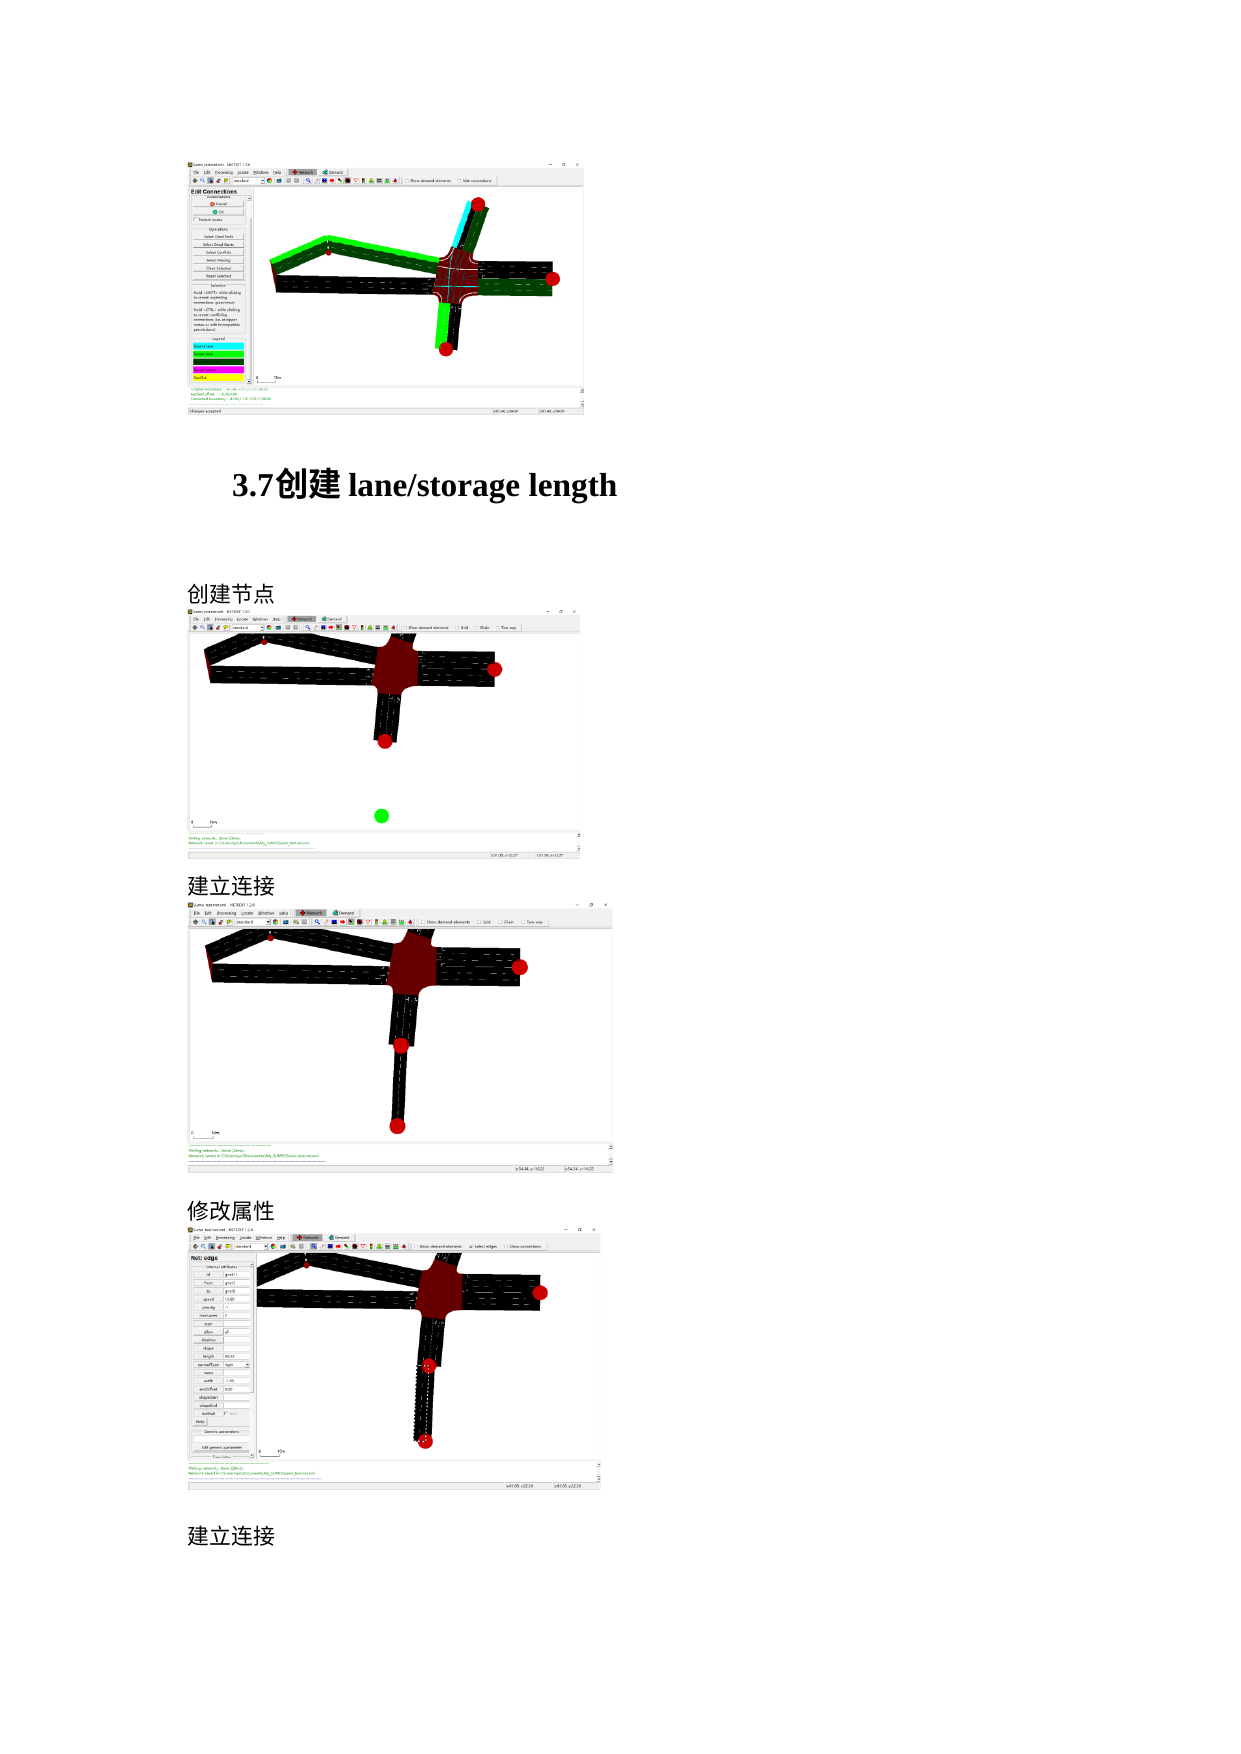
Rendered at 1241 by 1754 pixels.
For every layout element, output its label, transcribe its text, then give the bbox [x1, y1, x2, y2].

text 创建节点 [187, 576, 1053, 609]
picture [187, 1226, 601, 1490]
picture [187, 162, 584, 415]
picture [187, 608, 580, 859]
picture [187, 901, 613, 1173]
text 修改属性 [187, 1194, 1053, 1226]
text 建立连接 [187, 869, 1053, 901]
text 建立连接 [187, 1519, 1053, 1551]
subtitle 创建lane/storage length [232, 449, 1053, 514]
